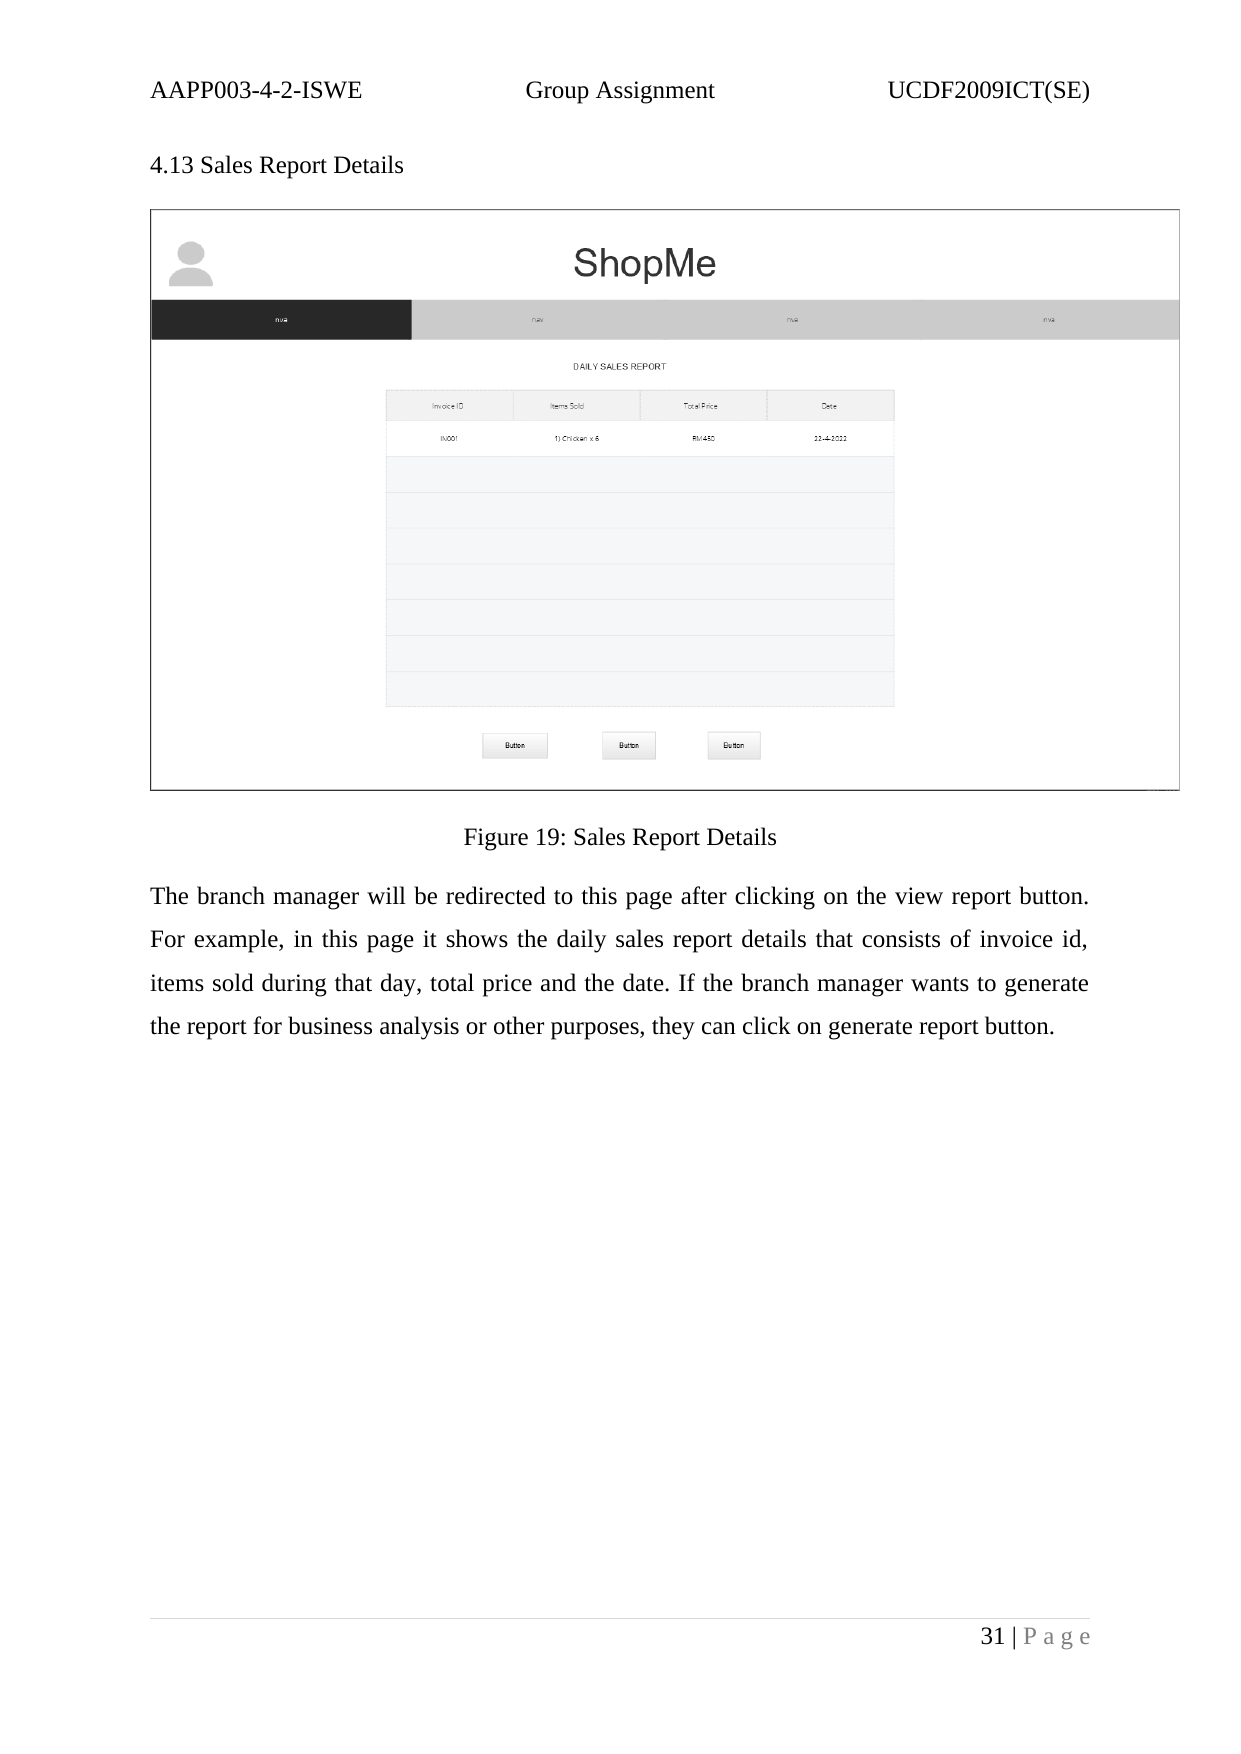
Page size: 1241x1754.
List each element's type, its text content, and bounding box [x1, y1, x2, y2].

text 4.13 Sales Report Details [150, 150, 1090, 179]
text Figure 19: Sales Report Details [150, 822, 1090, 850]
picture [150, 209, 1180, 791]
text The branch manager will be redirected to this page after clicking on the view report button. For example, in this page it shows the daily sales report details that consists of invoice id, items sold during that day, total price and the date. If the branch manager wants to generate the report for business analysis or other purposes, they can click on generate report button. [150, 881, 1090, 1039]
